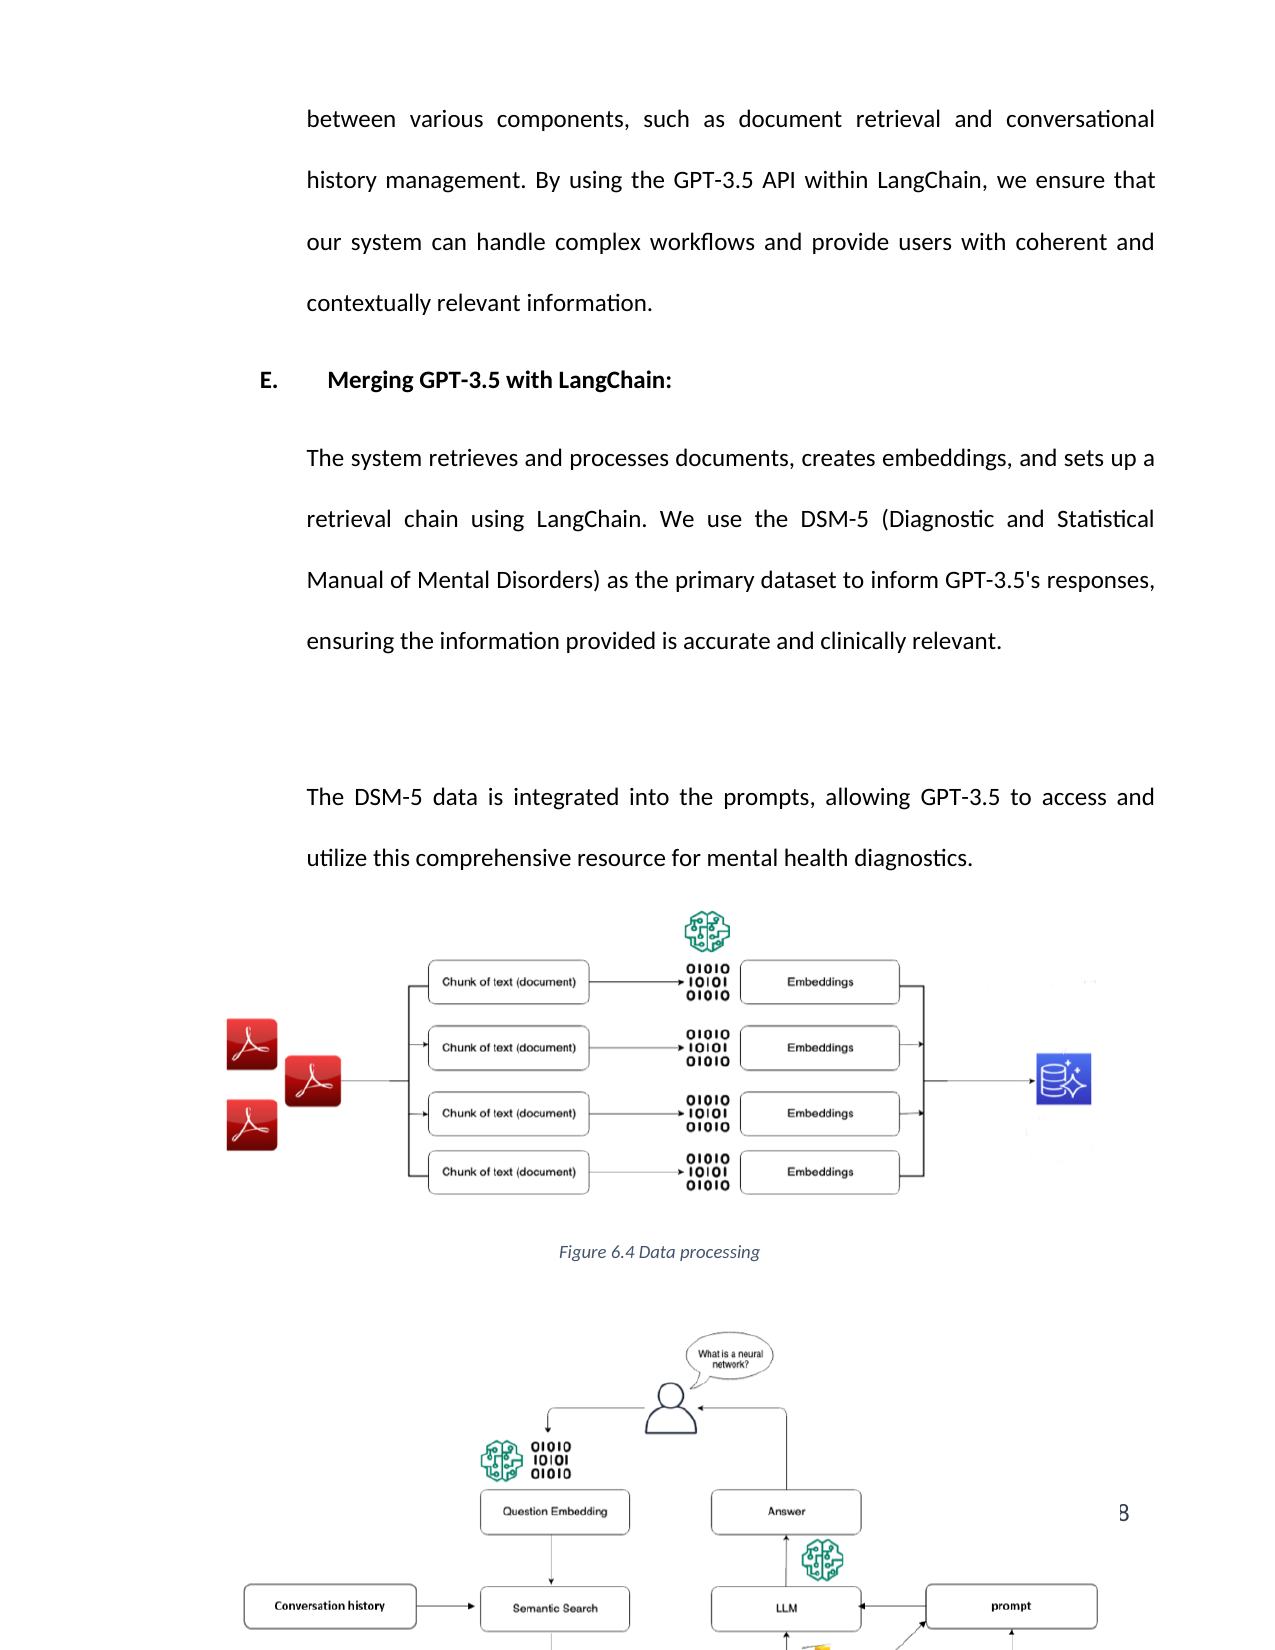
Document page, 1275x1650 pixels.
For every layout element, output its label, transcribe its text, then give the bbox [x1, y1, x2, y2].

picture [225, 1325, 1120, 1650]
text Merging GPT-3.5 with LangChain: [259, 364, 1156, 395]
picture [210, 903, 1111, 1215]
text The system retrieves and processes documents, creates embeddings, and sets up a retrieval chain using LangChain. We use the DSM-5 (Diagnostic and Statistical Manual of Mental Disorders) as the primary dataset to inform GPT-3.5's responses, ensuring the information provided is accurate and clinically relevant. [306, 442, 1156, 656]
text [306, 103, 1156, 317]
text The DSM-5 data is integrated into the prompts, allowing GPT-3.5 to access and utilize this comprehensive resource for mental health diagnostics. [306, 781, 1156, 872]
